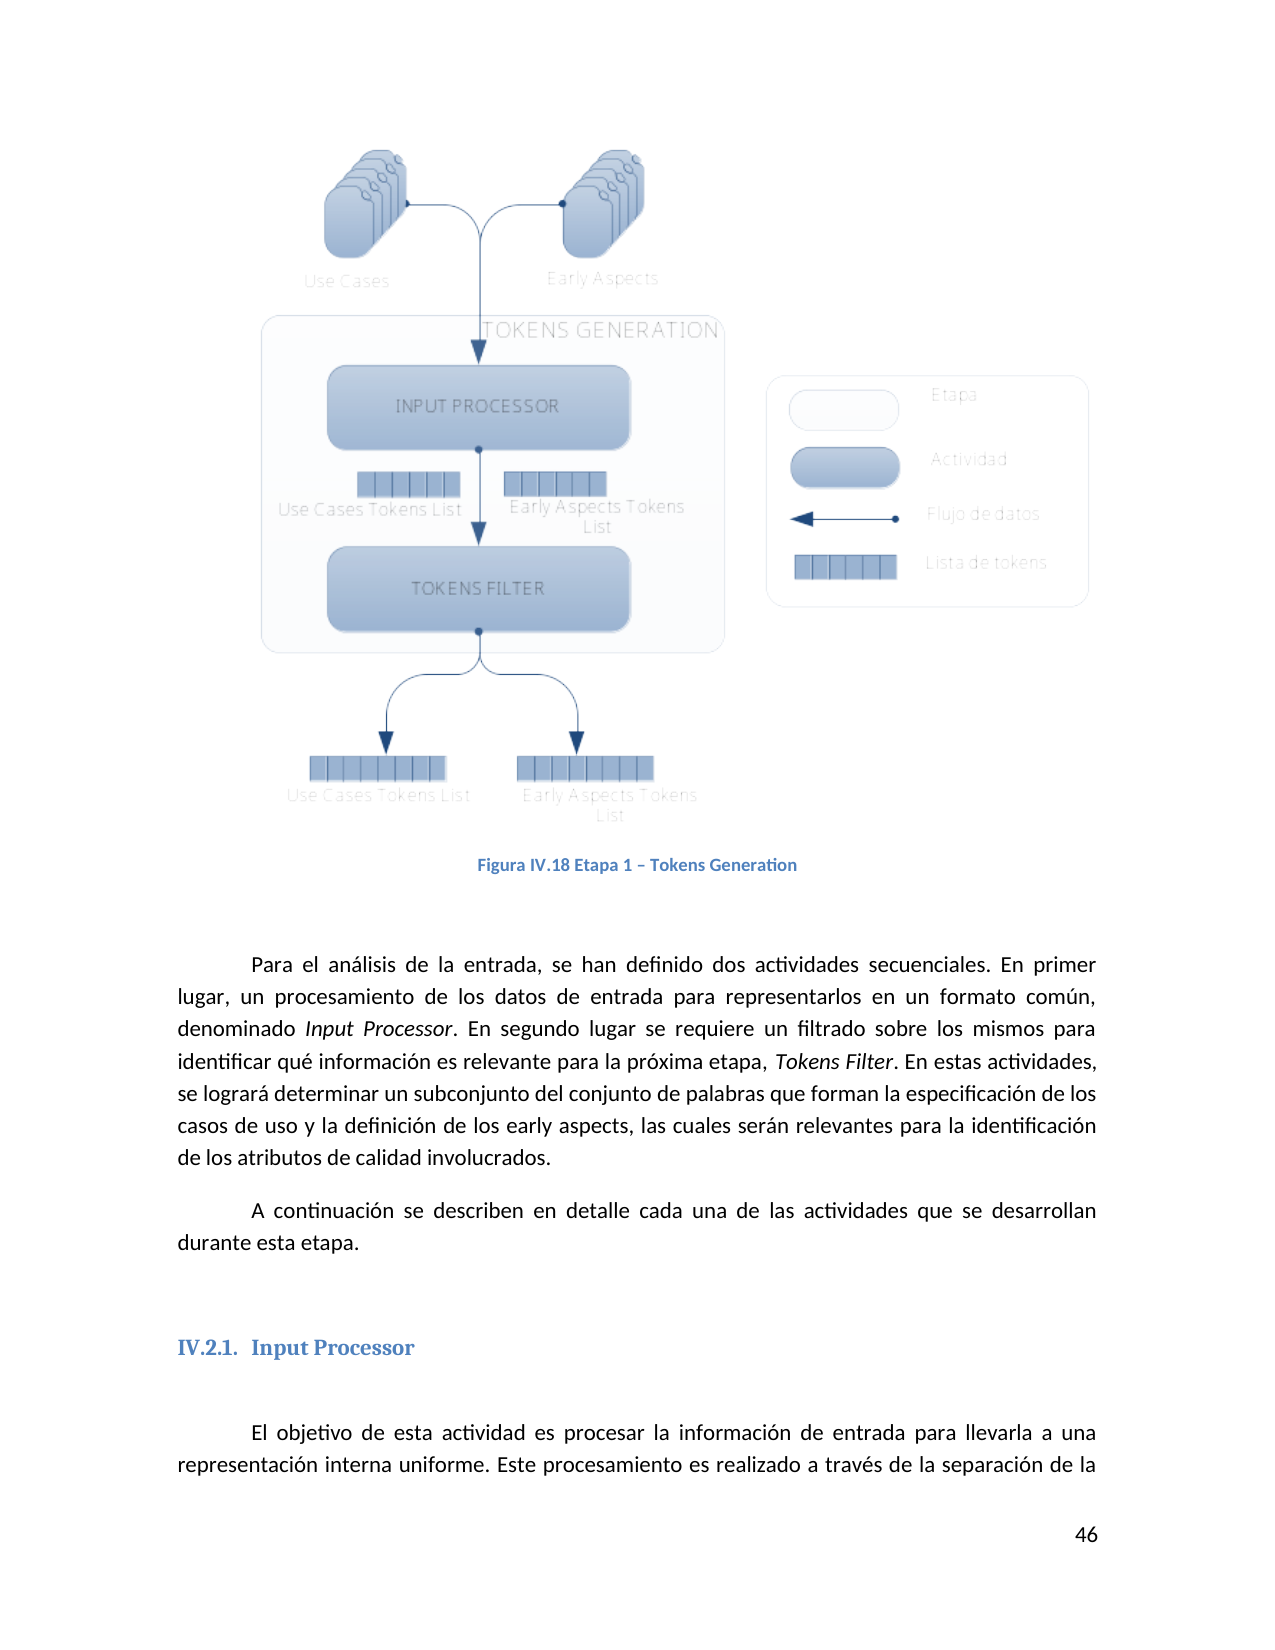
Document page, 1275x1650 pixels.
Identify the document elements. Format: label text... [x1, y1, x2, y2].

subtitle Input Processor [177, 1334, 1098, 1361]
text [177, 1418, 1098, 1478]
text A continuación se describen en detalle cada una de las actividades que se desarrollan durante esta etapa. [177, 1196, 1098, 1257]
text Para el análisis de la entrada, se han definido dos actividades secuenciales. En primer lugar, un procesamiento de los datos de entrada para representarlos en un formato común, denominado Input Processor. En segundo lugar se requiere un filtrado sobre los mismos para identificar qué información es relevante para la próxima etapa, Tokens Filter. En estas actividades, se logrará determinar un subconjunto del conjunto de palabras que forman la especificación de los casos de uso y la definición de los early aspects, las cuales serán relevantes para la identificación de los atributos de calidad involucrados. [177, 950, 1098, 1171]
